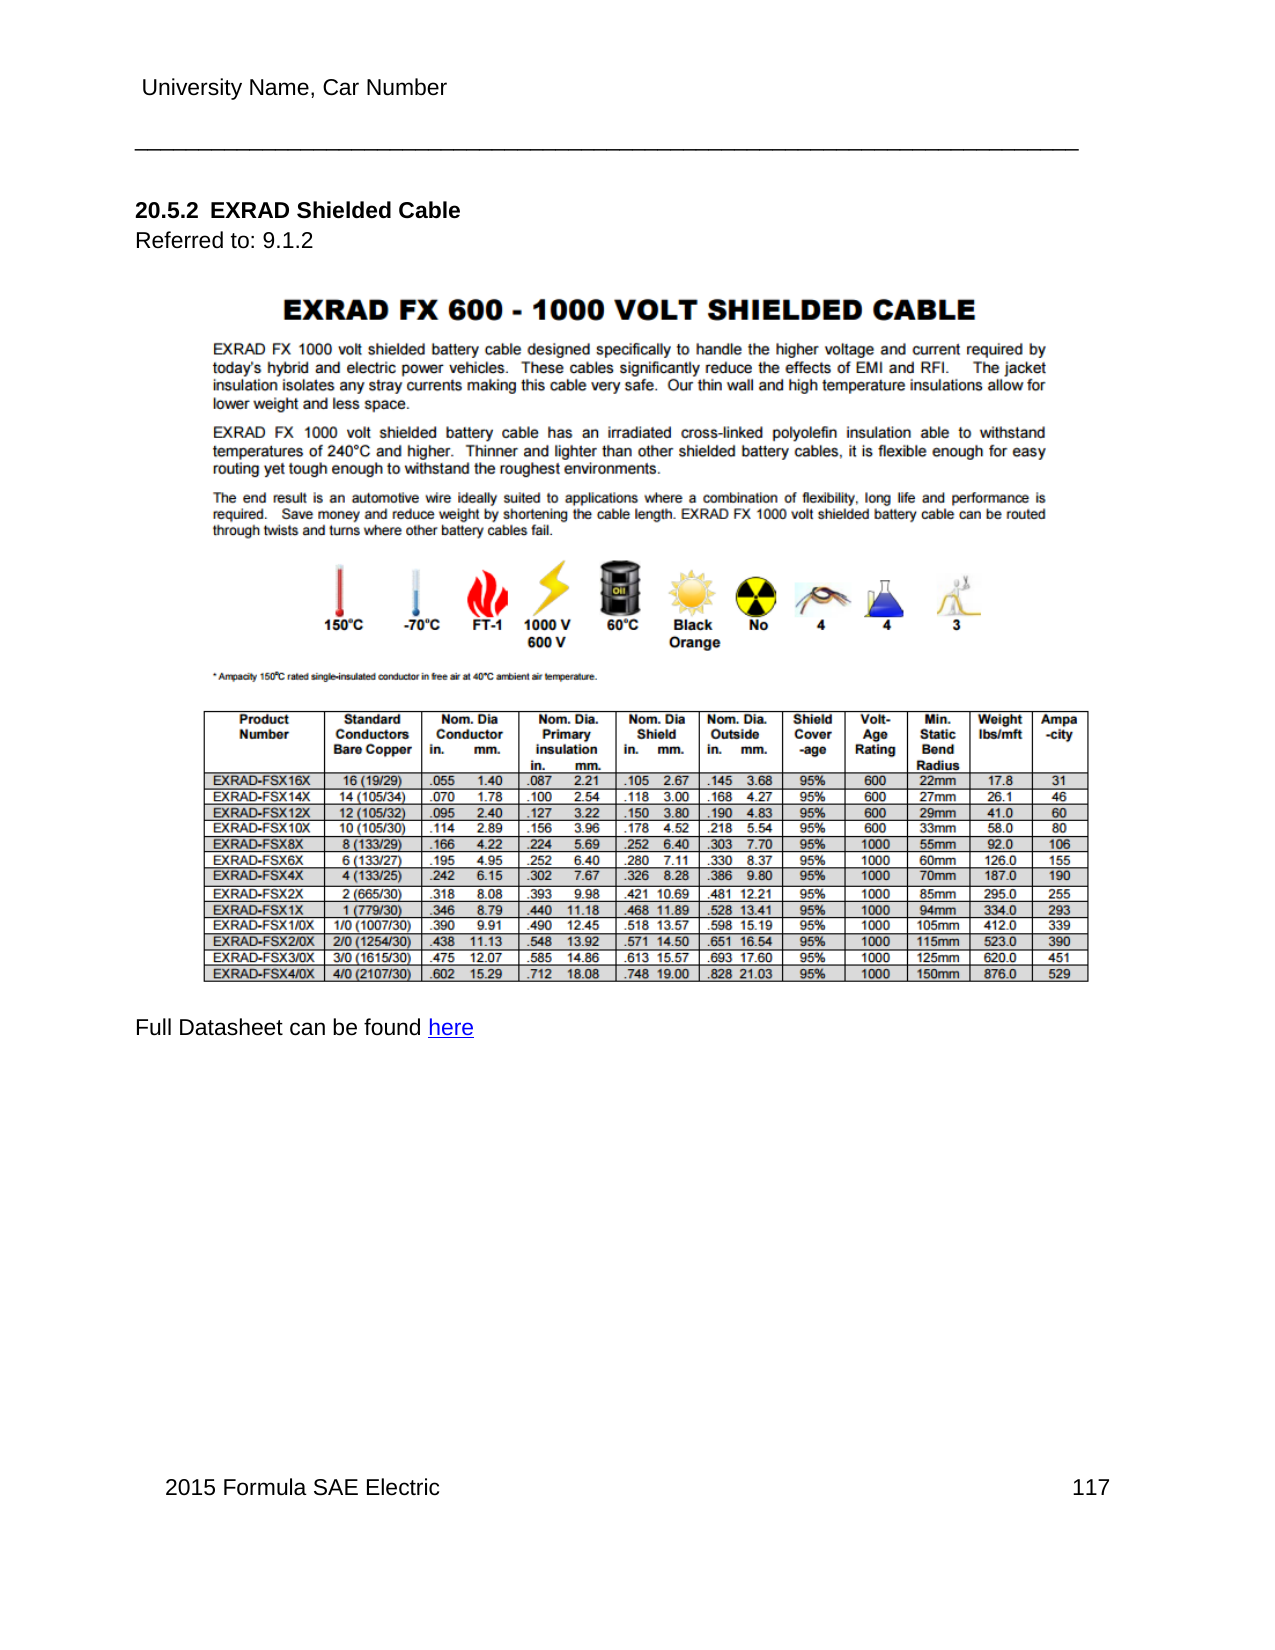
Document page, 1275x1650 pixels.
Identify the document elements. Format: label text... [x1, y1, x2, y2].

text Referred to: 5.1.2 [135, 227, 1140, 253]
text Full Datasheet can be found here [135, 1014, 1140, 1041]
subtitle EXRAD Shielded Cable [135, 197, 1140, 223]
